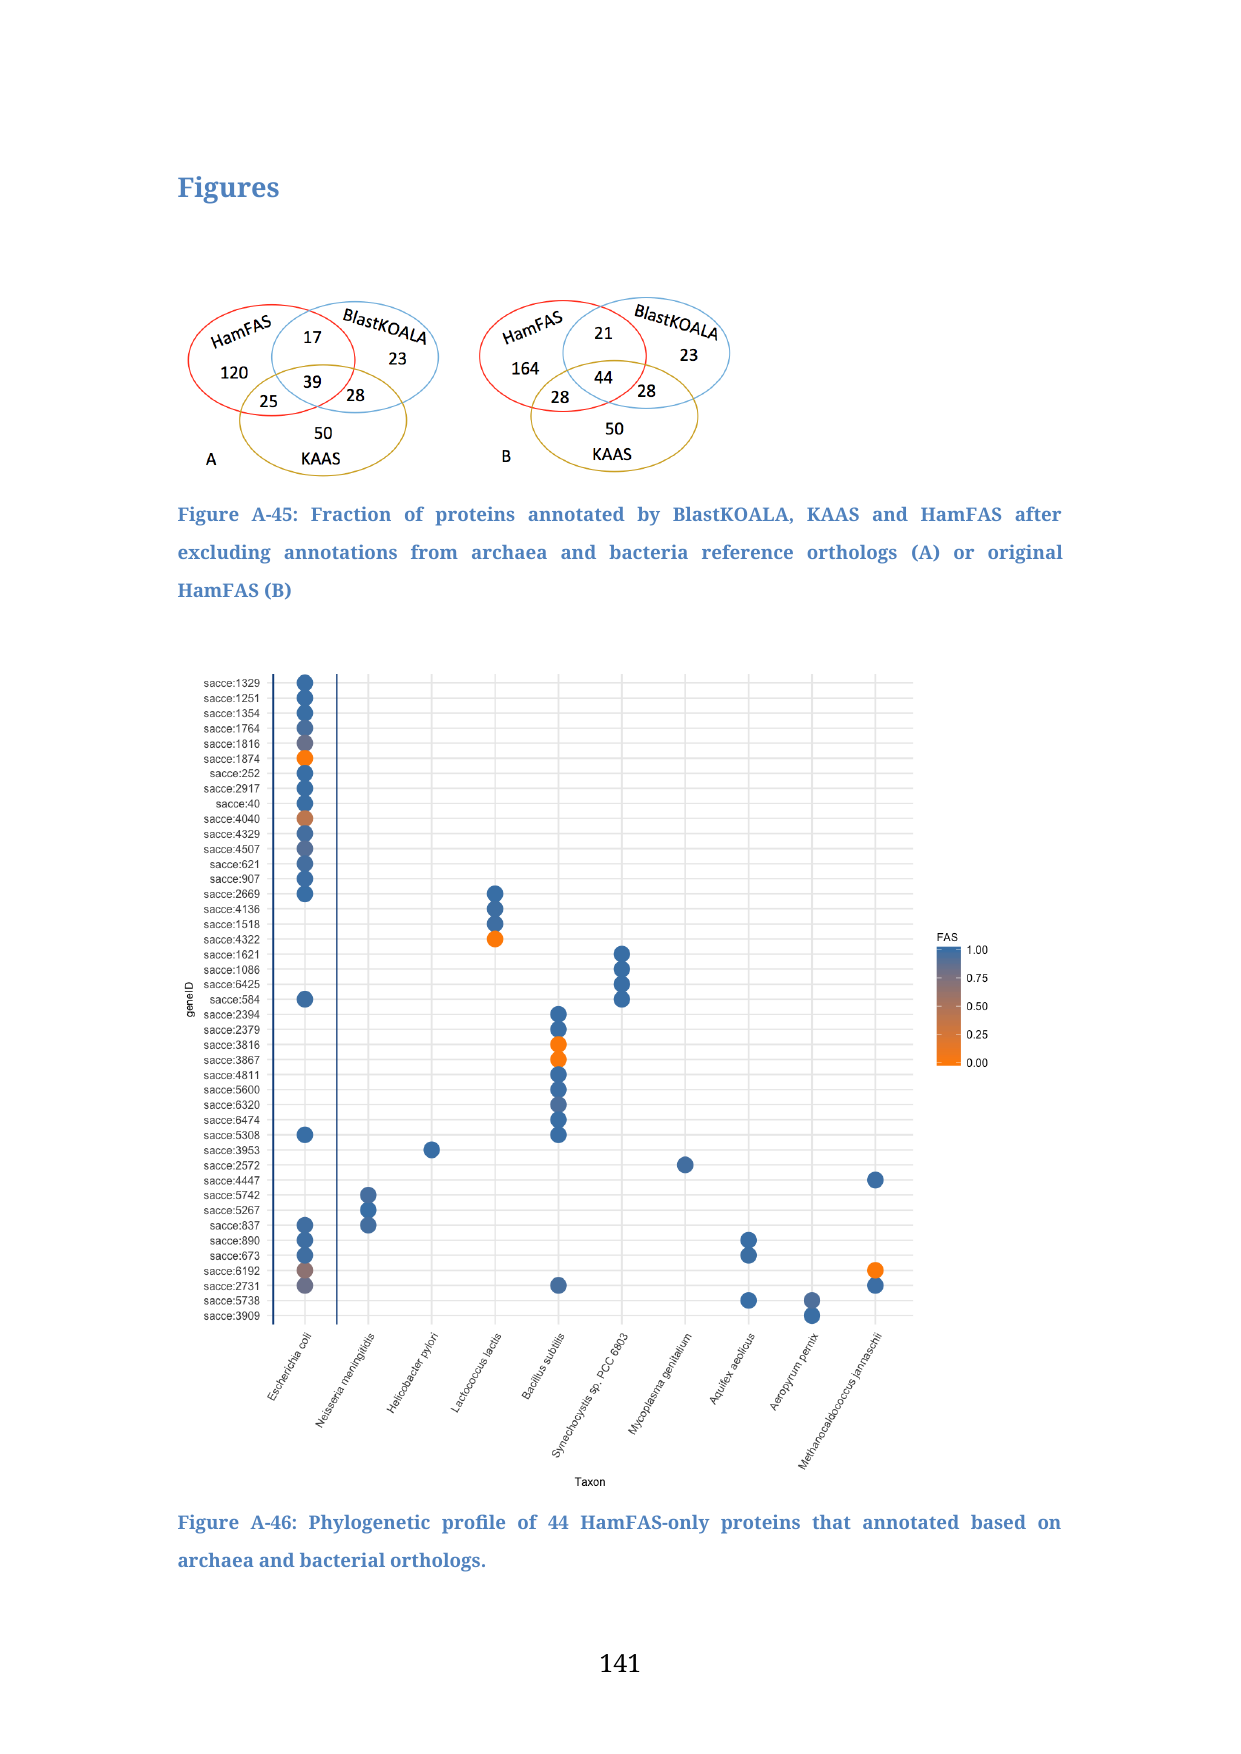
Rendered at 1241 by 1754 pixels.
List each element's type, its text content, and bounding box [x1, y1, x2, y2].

subtitle Figures [177, 168, 1063, 205]
picture [177, 667, 1003, 1493]
picture [177, 275, 740, 485]
